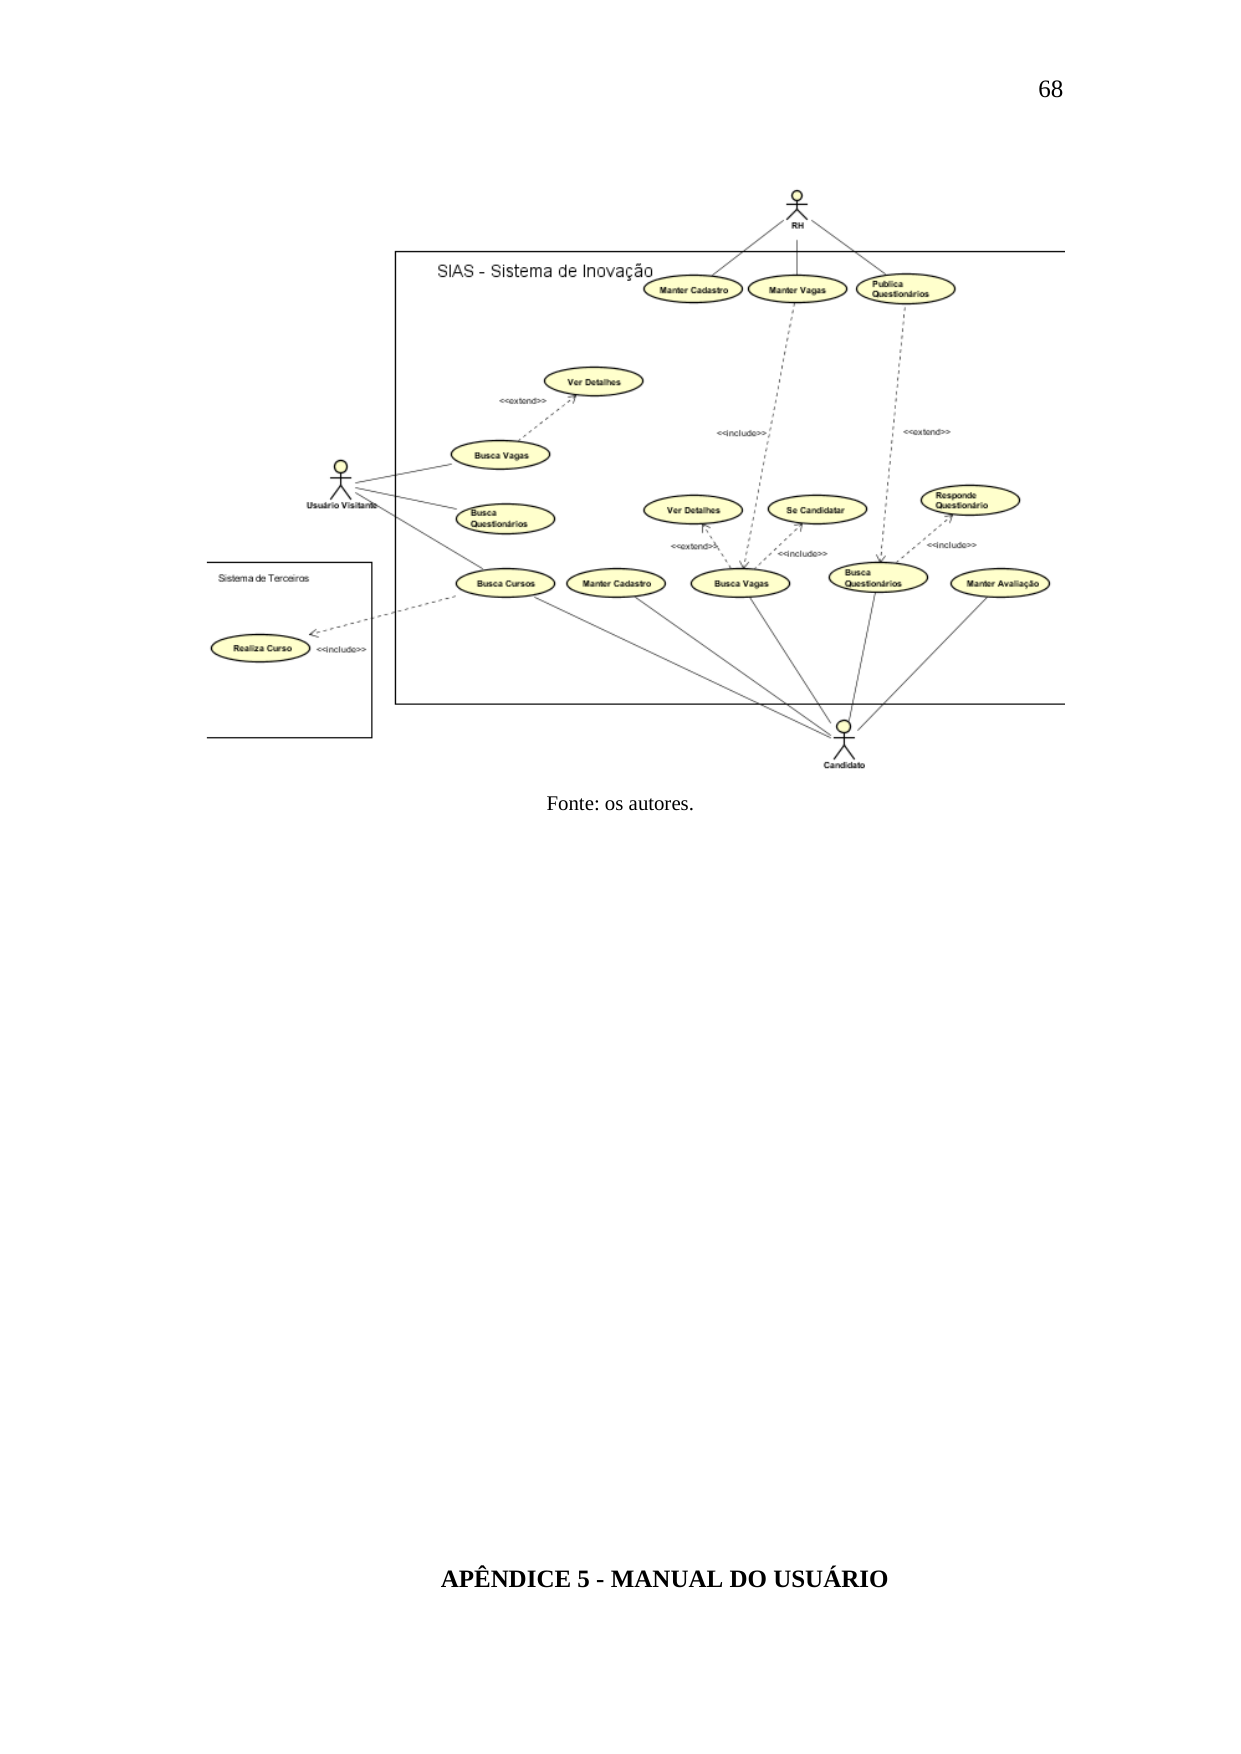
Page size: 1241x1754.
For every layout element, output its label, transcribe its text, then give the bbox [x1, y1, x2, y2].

text APÊNDICE 5 - MANUAL DO USUÁRIO [177, 1565, 1122, 1593]
picture [206, 174, 1065, 777]
text Fonte: os autores. [177, 791, 1063, 815]
